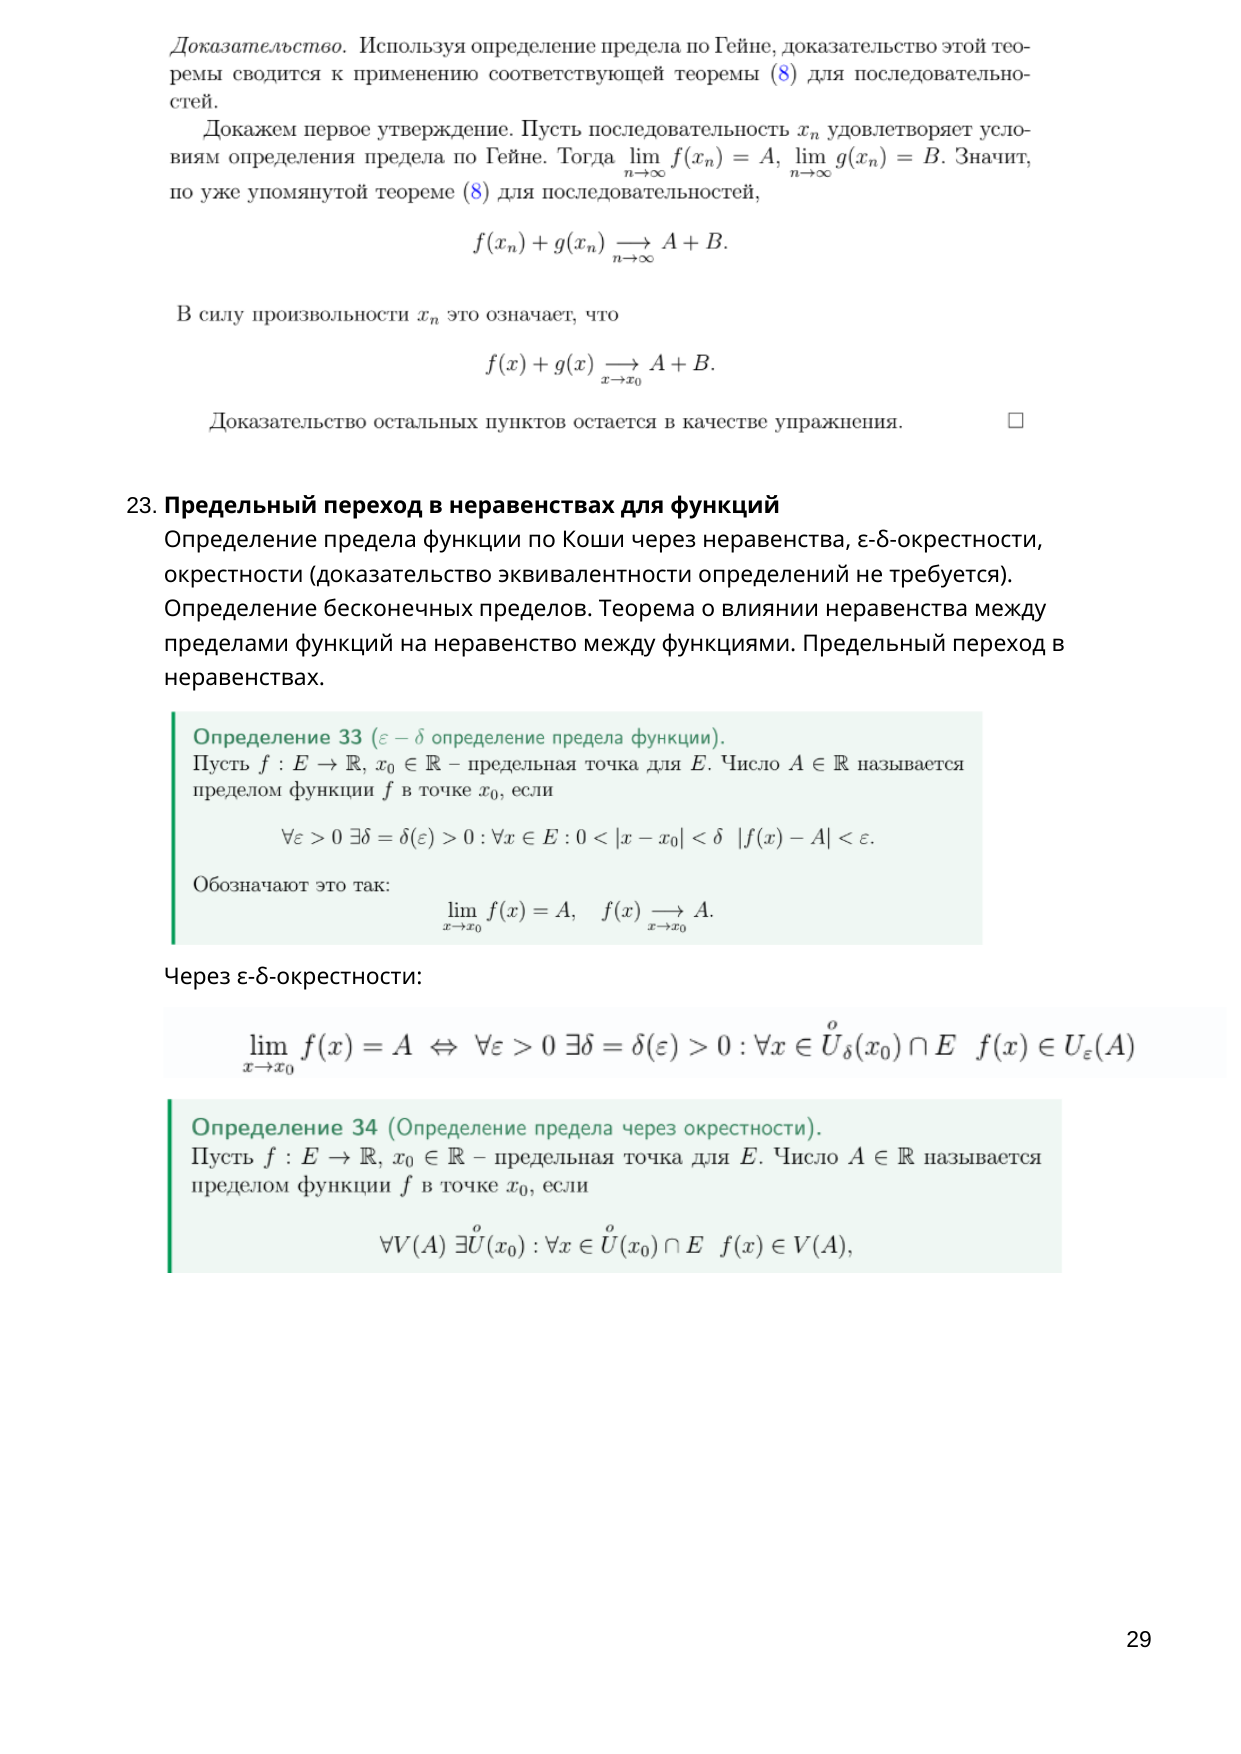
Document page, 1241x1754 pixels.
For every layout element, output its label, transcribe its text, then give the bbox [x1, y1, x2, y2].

picture [163, 1007, 1227, 1078]
list Предельный переход в неравенствах для функций Определение предела функции по Коши через неравенства, ε-δ-окрестности, окрестности (доказательство эквивалентности определений не требуется). Определение бесконечных пределов. Теорема о влиянии неравенства между пределами функций на неравенство между функциями. Предельный переход в неравенствах. [126, 489, 1152, 692]
picture [163, 290, 1050, 474]
text Через ε-δ-окрестности: [163, 960, 1152, 991]
picture [163, 707, 992, 946]
picture [163, 1093, 1097, 1273]
picture [163, 29, 1067, 276]
